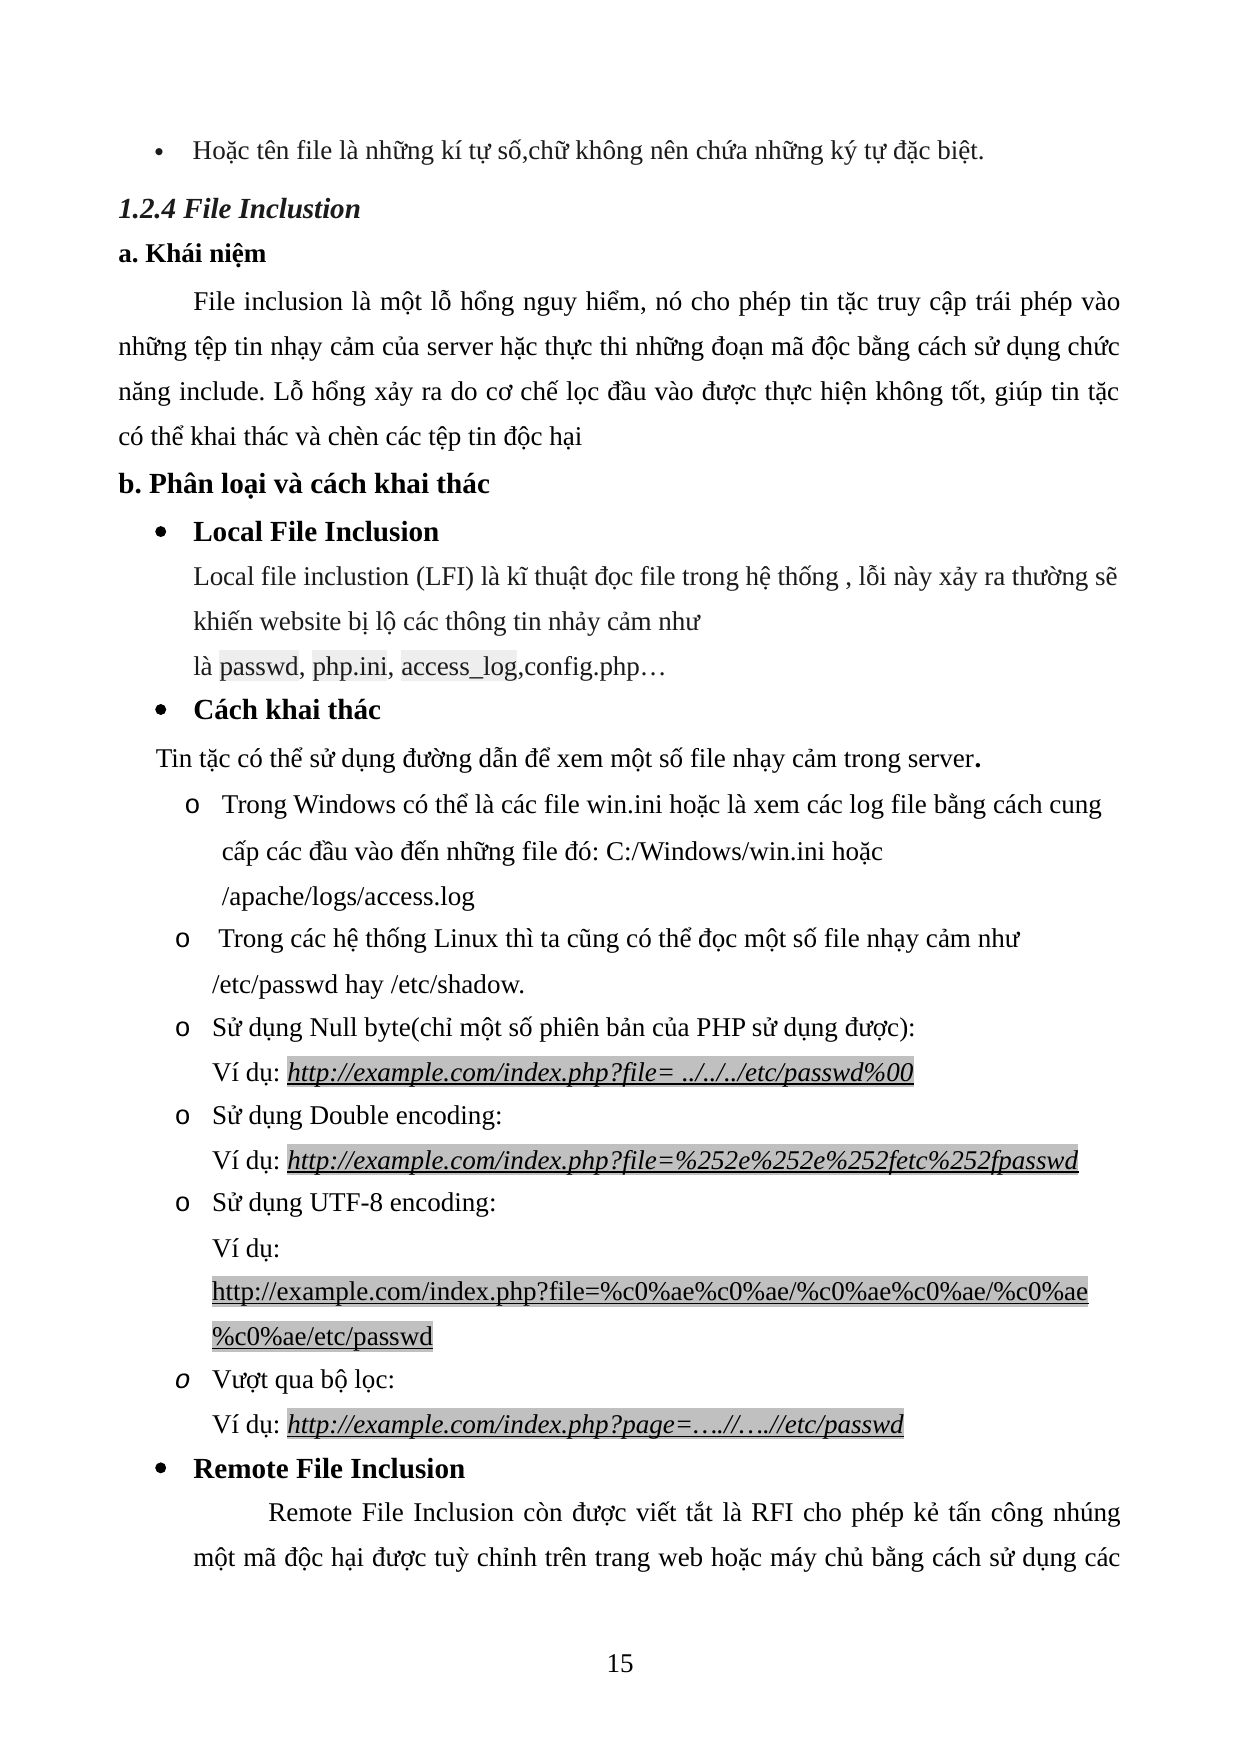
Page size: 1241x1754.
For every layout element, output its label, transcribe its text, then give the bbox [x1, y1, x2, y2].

list Ví dụ: http://example.com/index.php?file=%252e%252e%252fetc%252fpasswd [212, 1141, 1122, 1178]
list http://example.com/index.php?file=%c0%ae%c0%ae/%c0%ae%c0%ae/%c0%ae%c0%ae/etc/passwd [212, 1272, 1122, 1355]
list Trong các hệ thống Linux thì ta cũng có thể đọc một số file nhạy cảm như /etc/passwd hay /etc/shadow. [174, 920, 1122, 1003]
list Vượt qua bộ lọc: [174, 1361, 1122, 1398]
list Trong Windows có thể là các file win.ini hoặc là xem các log file bằng cách cung cấp các đầu vào đến những file đó: C:/Windows/win.ini hoặc /apache/logs/access.log [184, 787, 1122, 914]
list Hoặc tên file là những kí tự số,chữ không nên chứa những ký tự đặc biệt. [155, 131, 1122, 169]
text File inclusion là một lỗ hổng nguy hiểm, nó cho phép tin tặc truy cập trái phép vào những tệp tin nhạy cảm của server hặc thực thi những đoạn mã độc bằng cách sử dụng chức năng include. Lỗ hổng xảy ra do cơ chế lọc đầu vào được thực hiện không tốt, giúp tin tặc có thể khai thác và chèn các tệp tin độc hại [118, 282, 1122, 454]
text Tin tặc có thể sử dụng đường dẫn để xem một số file nhạy cảm trong server. [156, 739, 1122, 776]
list Ví dụ: http://example.com/index.php?page=….//….//etc/passwd [212, 1405, 1122, 1443]
list Cách khai thác [156, 691, 1122, 728]
list Local file inclustion (LFI) là kĩ thuật đọc file trong hệ thống , lỗi này xảy ra thường sẽ khiến website bị lộ các thông tin nhảy cảm như là passwd, php.ini, access_log,config.php… [193, 557, 1122, 684]
list Sử dụng UTF-8 encoding: [174, 1184, 1122, 1222]
list Ví dụ: http://example.com/index.php?file= ../../../etc/passwd%00 [212, 1053, 1122, 1091]
list Local File Inclusion [156, 513, 1122, 550]
list Sử dụng Null byte(chỉ một số phiên bản của PHP sử dụng được): [174, 1009, 1122, 1046]
list Remote File Inclusion [156, 1449, 1122, 1486]
subtitle 1.2.4 File Inclustion [118, 189, 1122, 227]
list Sử dụng Double encoding: [174, 1097, 1122, 1134]
list Ví dụ: [212, 1229, 1122, 1266]
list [193, 1493, 1122, 1576]
text a. Khái niệm [118, 234, 1122, 271]
text b. Phân loại và cách khai thác [118, 464, 1122, 502]
